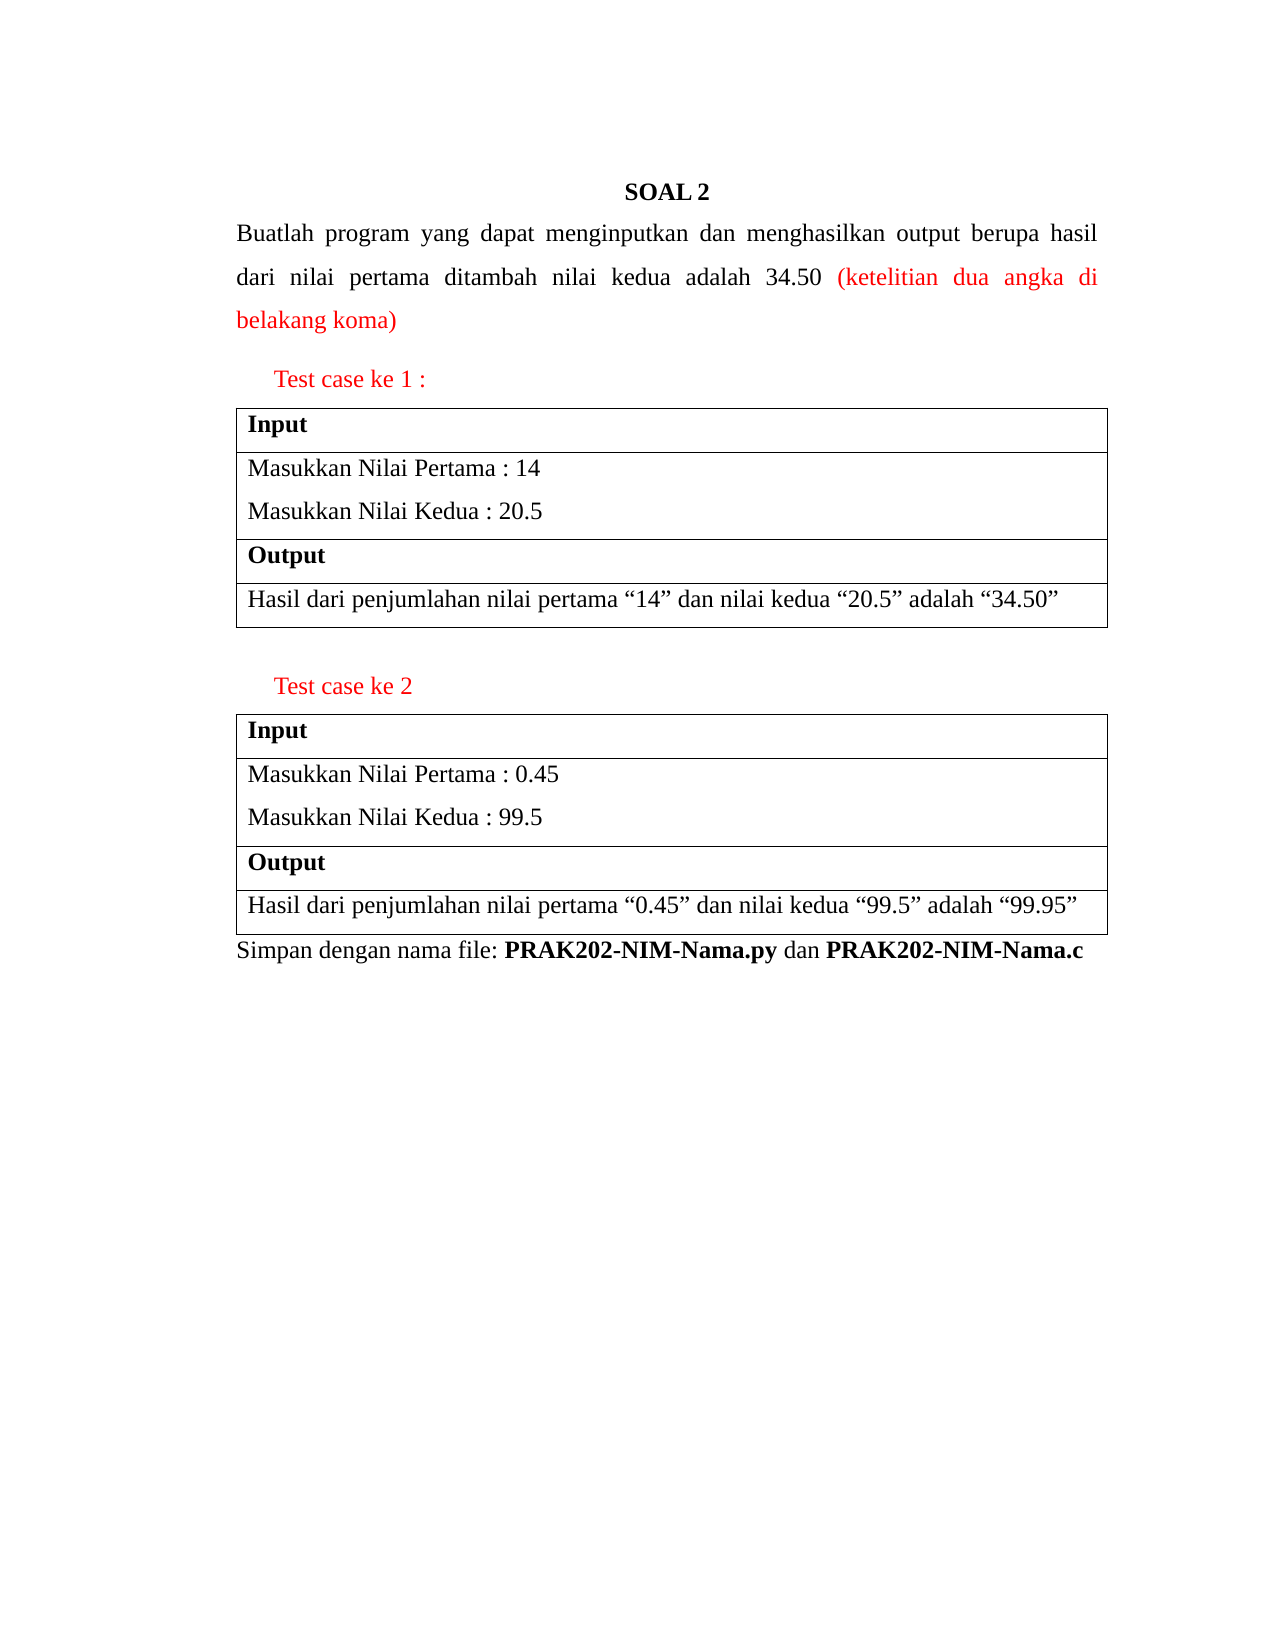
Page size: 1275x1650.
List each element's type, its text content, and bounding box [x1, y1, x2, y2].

list Test case ke 2 [273, 671, 1098, 700]
table_cell Hasil dari penjumlahan nilai pertama “14” dan nilai kedua “20.5” adalah “34.50” [237, 584, 1107, 627]
table_cell Hasil dari penjumlahan nilai pertama “0.45” dan nilai kedua “99.5” adalah “99.95” [237, 891, 1107, 934]
subtitle SOAL 2 [236, 177, 1098, 206]
table_cell Output [237, 847, 1107, 889]
table_header Input [237, 409, 1107, 452]
table_cell Masukkan Nilai Pertama : 0.45 Masukkan Nilai Kedua : 99.5 [237, 759, 1107, 846]
text Simpan dengan nama file: PRAK202-NIM-Nama.py dan PRAK202-NIM-Nama.c [236, 935, 1098, 963]
table_cell Masukkan Nilai Pertama : 14 Masukkan Nilai Kedua : 20.5 [237, 453, 1107, 539]
text Buatlah program yang dapat menginputkan dan menghasilkan output berupa hasil dari nilai pertama ditambah nilai kedua adalah 34.50 (ketelitian dua angka di belakang koma) [236, 218, 1098, 333]
table_header Input [237, 715, 1107, 758]
table_cell Output [237, 540, 1107, 583]
list Test case ke 1 : [273, 364, 1098, 393]
